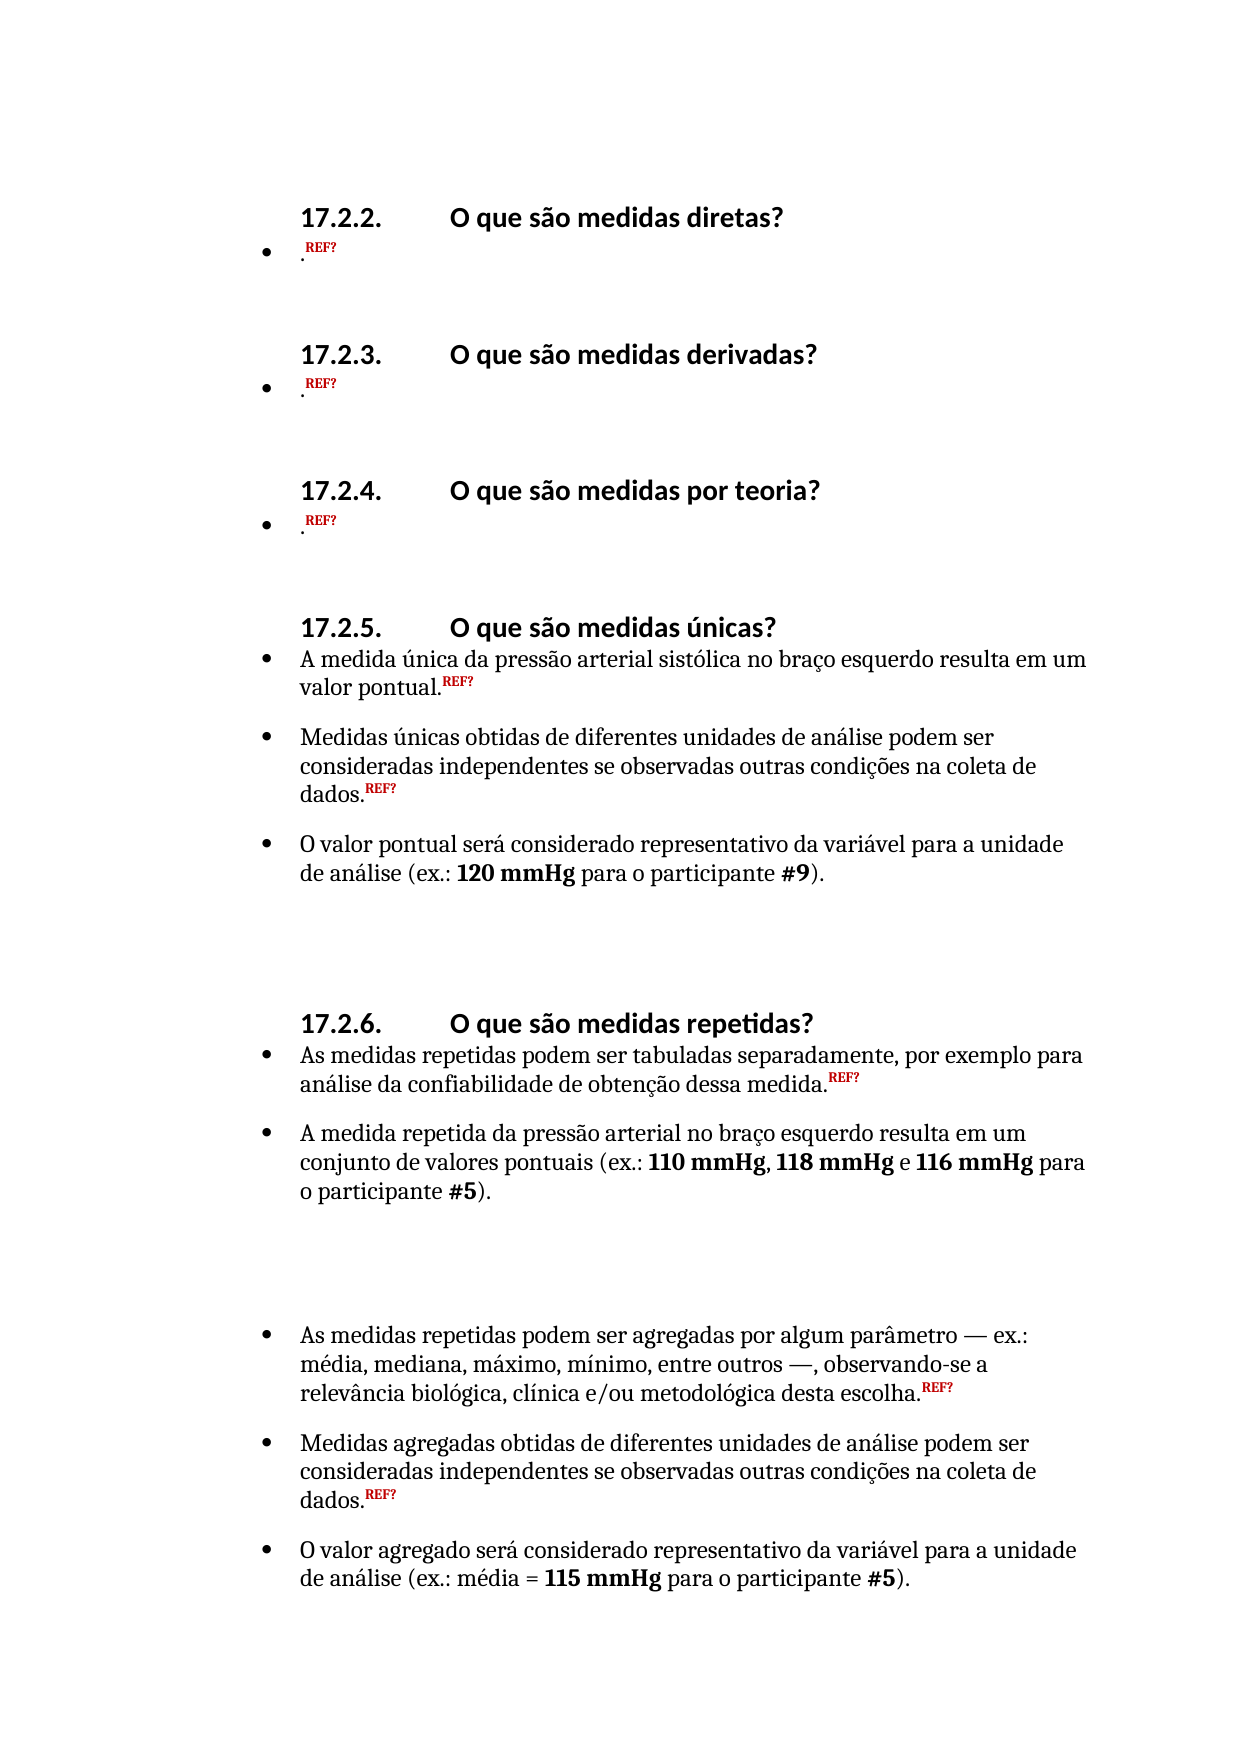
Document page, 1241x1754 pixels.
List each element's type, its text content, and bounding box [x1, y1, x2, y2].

list A medida única da pressão arterial sistólica no braço esquerdo resulta em um valor pontual.REF? [262, 644, 1090, 702]
list As medidas repetidas podem ser agregadas por algum parâmetro — ex.: média, mediana, máximo, mínimo, entre outros —, observando-se a relevância biológica, clínica e/ou metodológica desta escolha.REF? [262, 1321, 1090, 1408]
list Medidas agregadas obtidas de diferentes unidades de análise podem ser consideradas independentes se observadas outras condições na coleta de dados.REF? [262, 1428, 1090, 1515]
subtitle O que são medidas únicas? [300, 609, 1090, 644]
subtitle O que são medidas diretas? [300, 199, 1090, 235]
list O valor agregado será considerado representativo da variável para a unidade de análise (ex.: média = 115 mmHg para o participante #5). [262, 1536, 1090, 1593]
list .REF? [262, 239, 1090, 268]
list O valor pontual será considerado representativo da variável para a unidade de análise (ex.: 120 mmHg para o participante #9). [262, 830, 1090, 887]
subtitle O que são medidas por teoria? [300, 472, 1090, 508]
list .REF? [262, 375, 1090, 404]
subtitle O que são medidas derivadas? [300, 336, 1090, 372]
subtitle O que são medidas repetidas? [300, 1005, 1090, 1041]
list As medidas repetidas podem ser tabuladas separadamente, por exemplo para análise da confiabilidade de obtenção dessa medida.REF? [262, 1041, 1090, 1098]
list .REF? [262, 512, 1090, 541]
list A medida repetida da pressão arterial no braço esquerdo resulta em um conjunto de valores pontuais (ex.: 110 mmHg, 118 mmHg e 116 mmHg para o participante #5). [262, 1119, 1090, 1206]
list Medidas únicas obtidas de diferentes unidades de análise podem ser consideradas independentes se observadas outras condições na coleta de dados.REF? [262, 723, 1090, 809]
